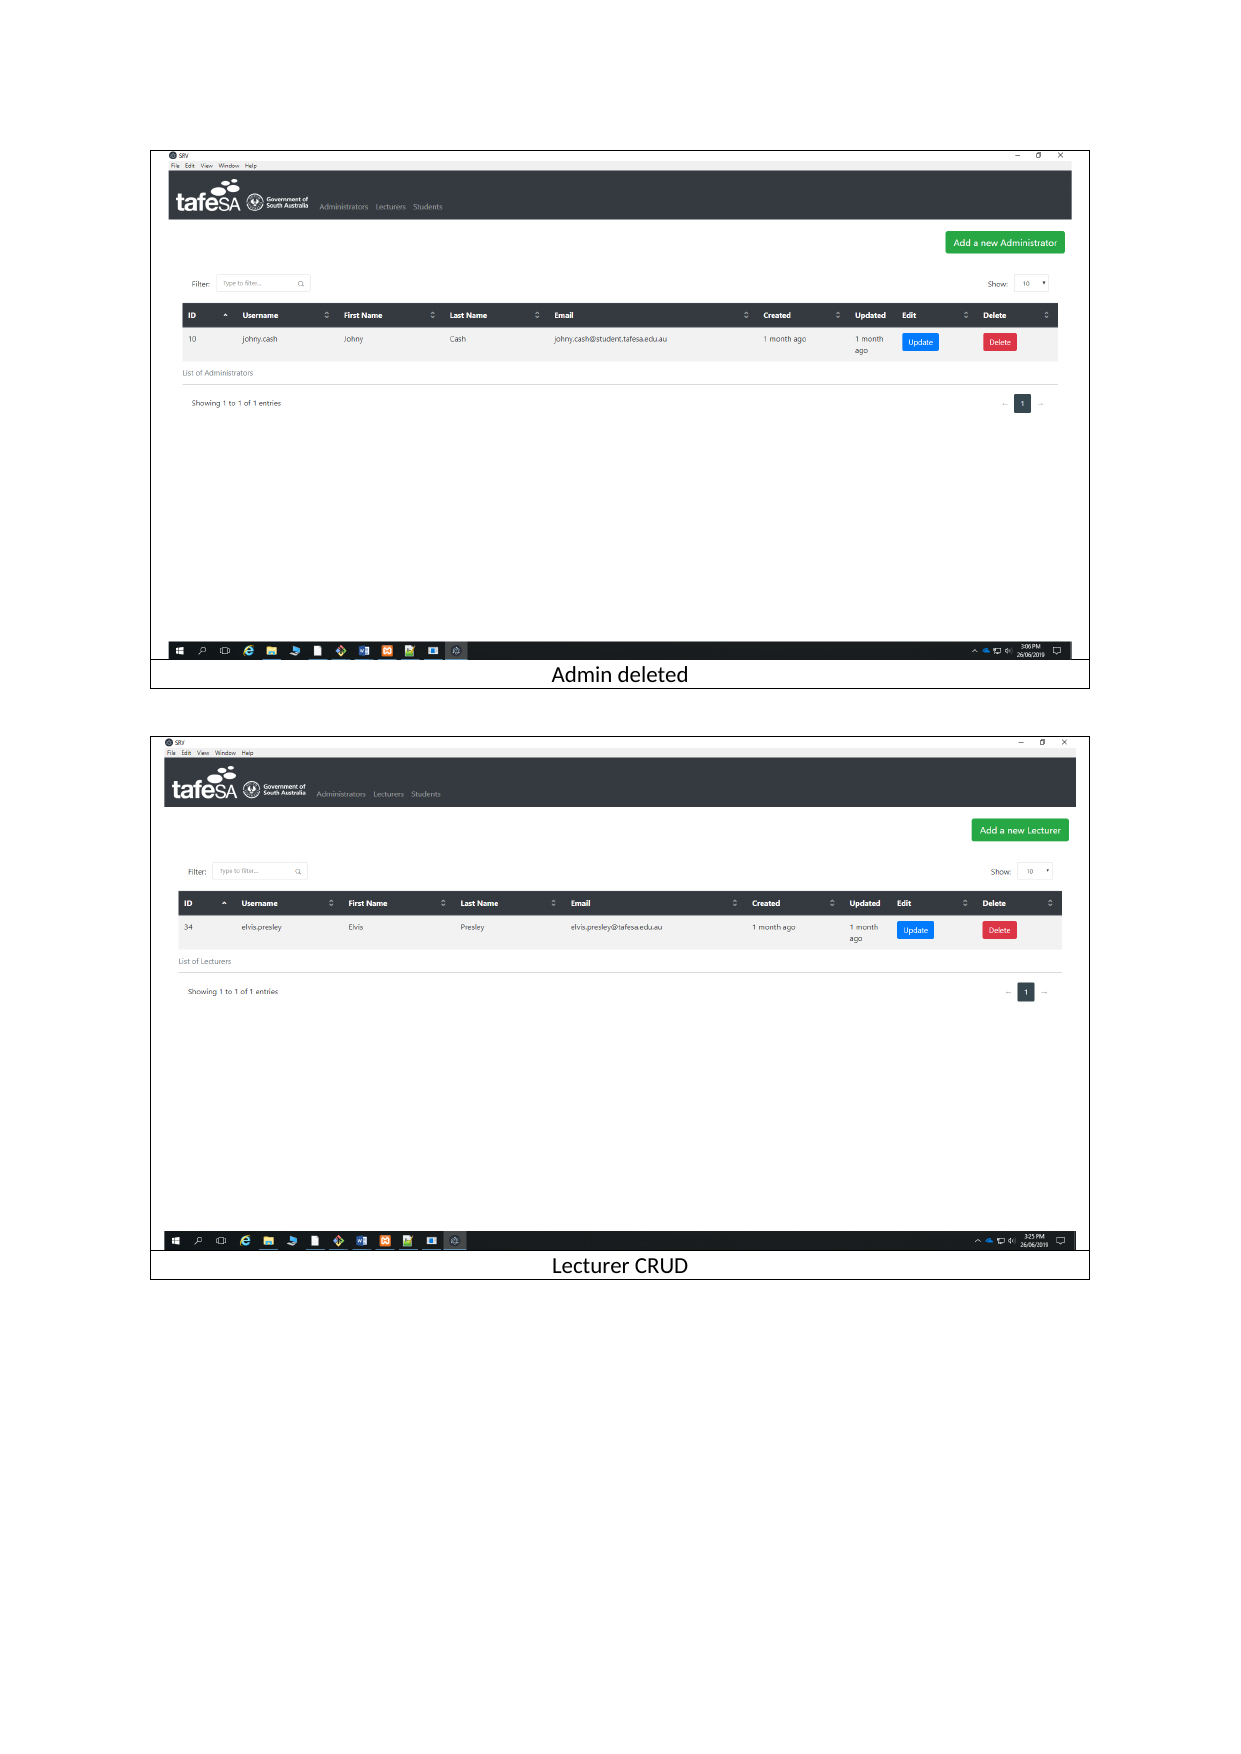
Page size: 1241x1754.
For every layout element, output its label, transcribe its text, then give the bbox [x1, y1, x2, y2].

table_header [1076, 737, 1089, 1250]
table_cell Lecturer CRUD [151, 1251, 1089, 1279]
picture [164, 737, 1076, 1250]
table_header [151, 737, 164, 1250]
table_header [151, 151, 168, 659]
picture [168, 151, 1072, 660]
table_cell Admin deleted [151, 660, 1089, 688]
table_header [1072, 151, 1089, 659]
